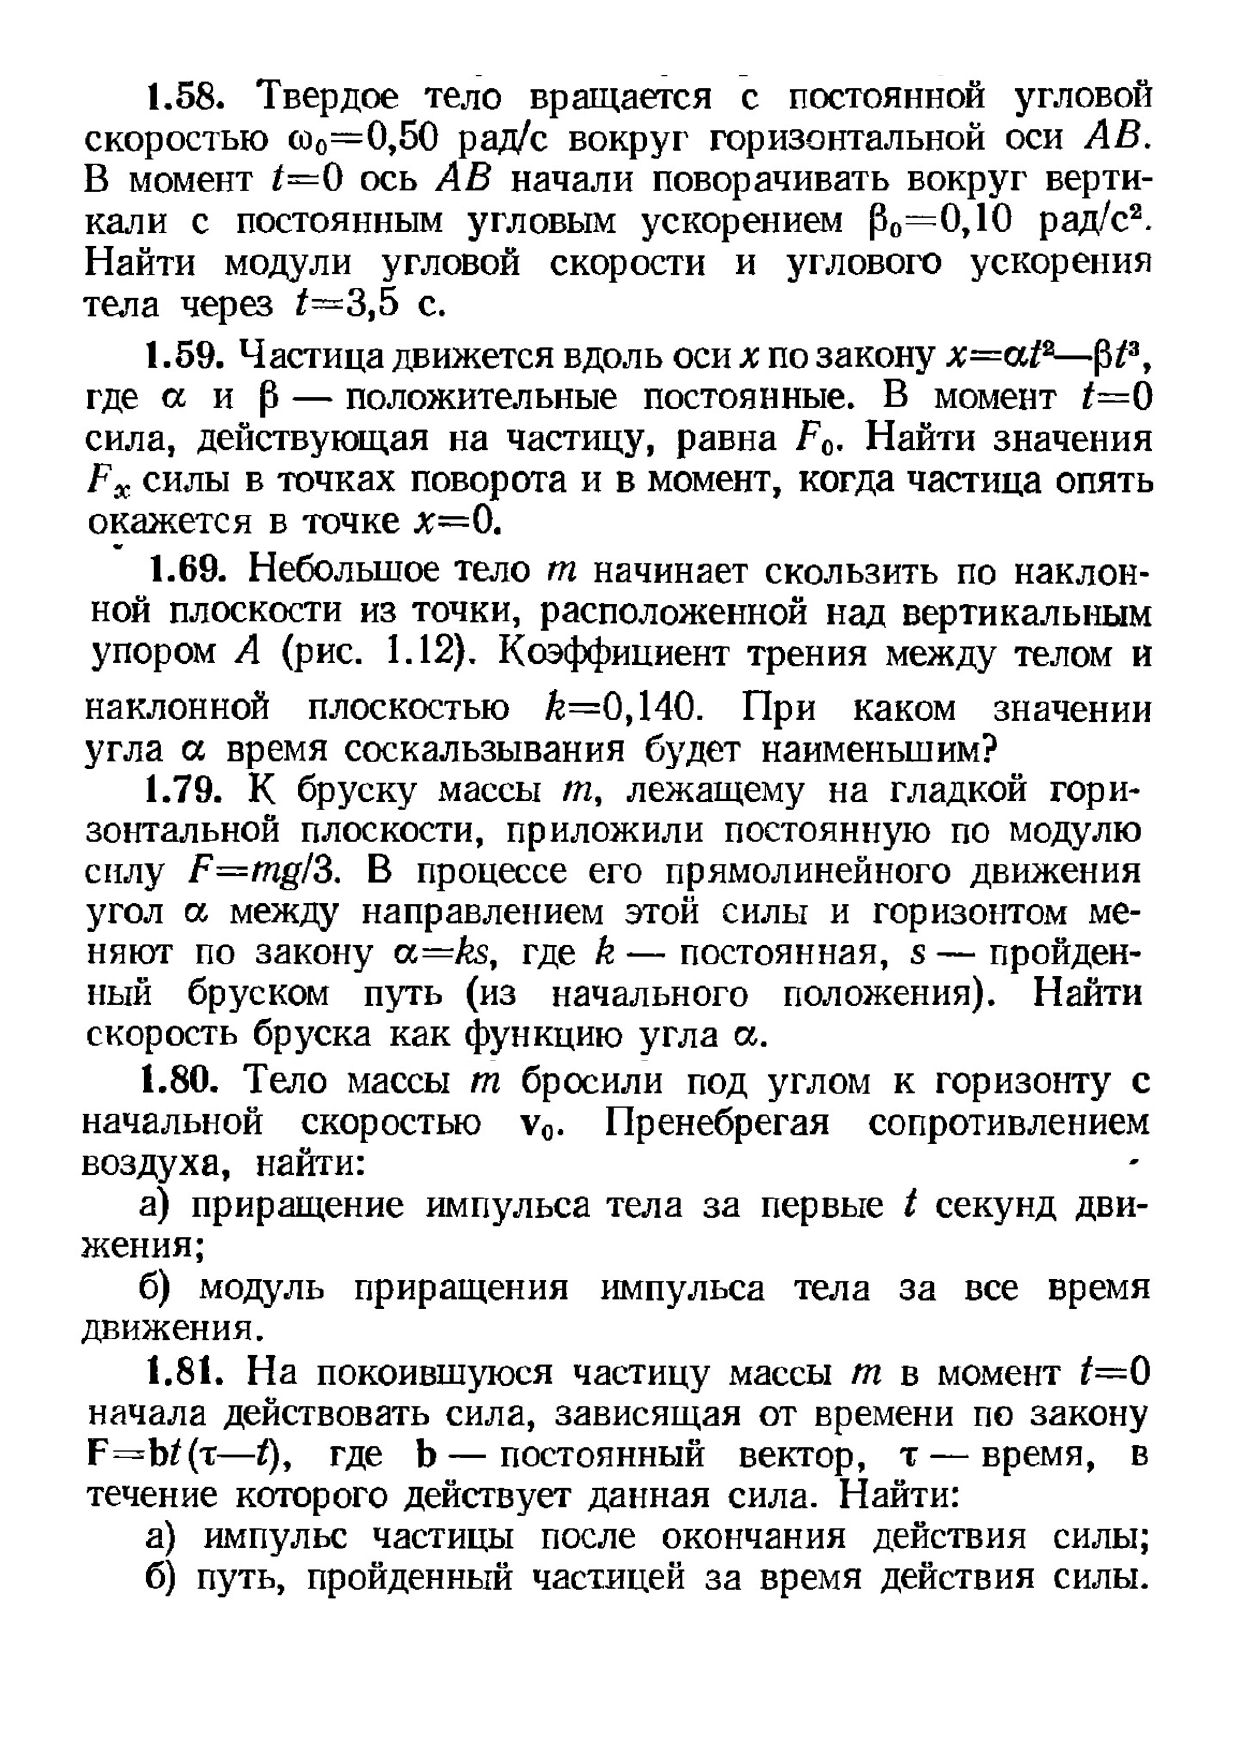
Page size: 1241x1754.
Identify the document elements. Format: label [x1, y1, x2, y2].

picture [75, 544, 1164, 685]
picture [75, 1060, 1164, 1345]
picture [75, 772, 1164, 1056]
picture [75, 75, 1166, 327]
picture [75, 1348, 1164, 1600]
picture [75, 330, 1164, 541]
picture [75, 689, 1164, 769]
